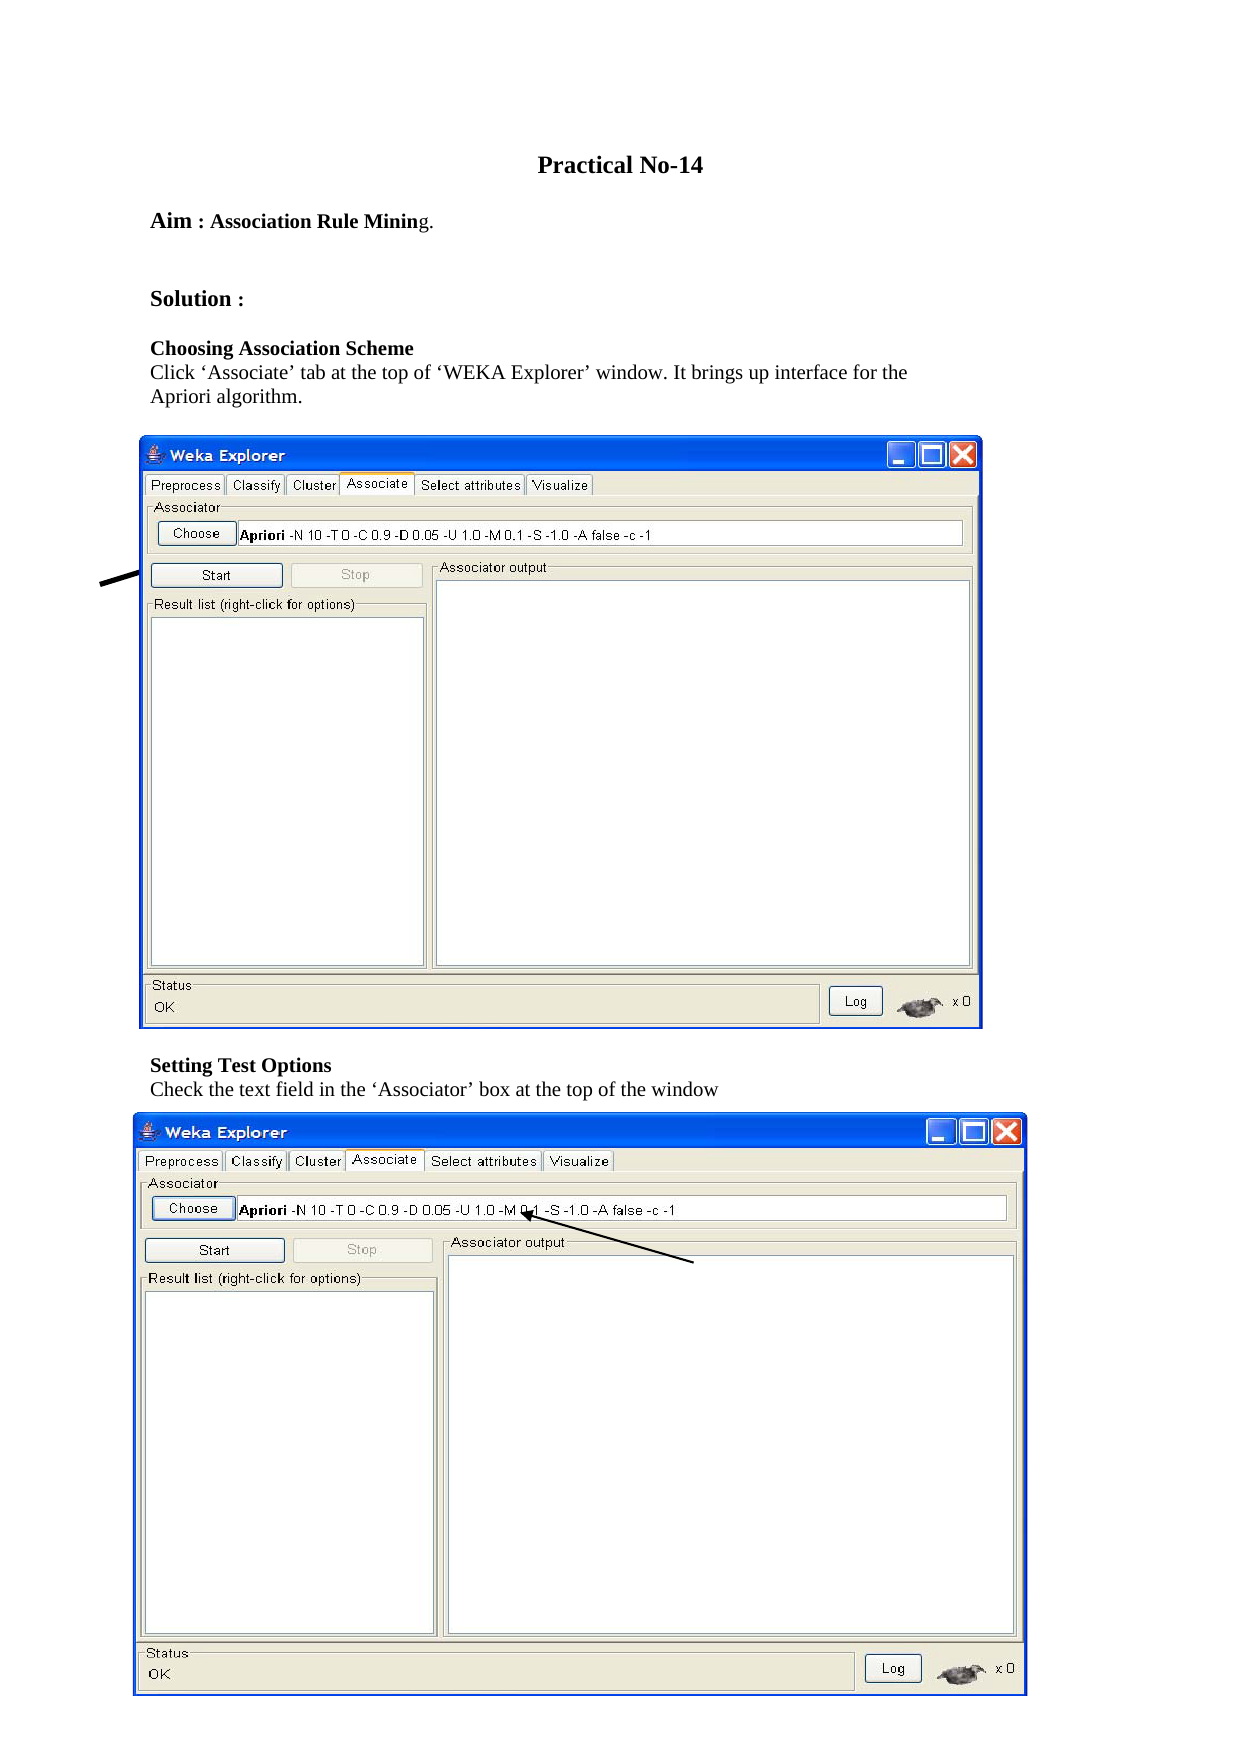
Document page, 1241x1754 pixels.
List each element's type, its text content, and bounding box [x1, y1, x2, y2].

text Practical No-14 [150, 150, 1090, 179]
text Aim : Association Rule Mining. [150, 207, 1090, 234]
text Choosing Association Scheme [150, 336, 1090, 360]
text Solution : [150, 285, 1090, 311]
text Setting Test Options [150, 1053, 1090, 1077]
text Apriori algorithm. [150, 384, 1090, 408]
text Click ‘Associate’ tab at the top of ‘WEKA Explorer’ window. It brings up interface for the [150, 360, 1090, 384]
text Check the text field in the ‘Associator’ box at the top of the window [150, 1077, 1090, 1101]
